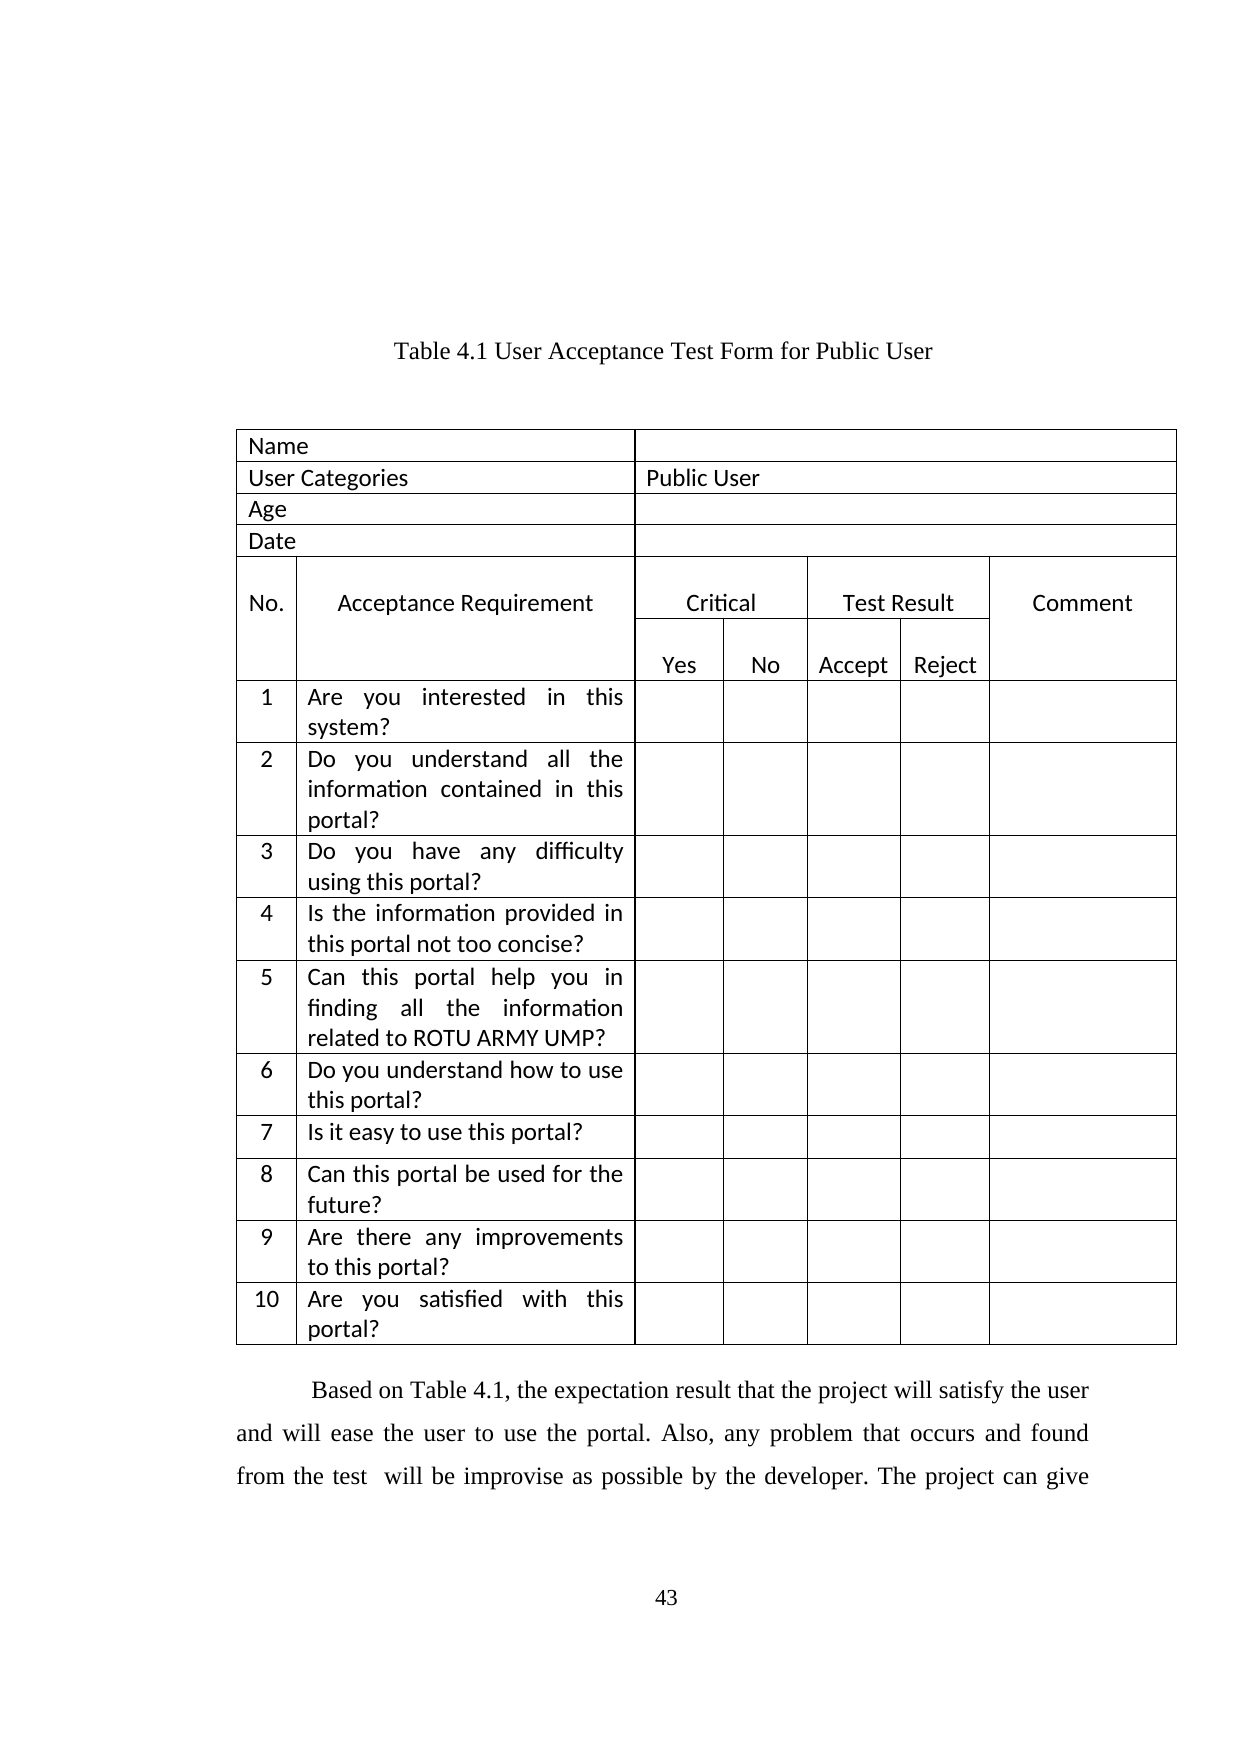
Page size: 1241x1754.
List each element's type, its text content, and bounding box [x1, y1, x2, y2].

table_cell [636, 1159, 723, 1220]
table_cell Are there any improvements to this portal? [297, 1221, 634, 1282]
table_cell Are you interested in this system? [297, 681, 634, 742]
table_cell Do you have any difficulty using this portal? [297, 836, 634, 897]
table_cell [901, 1054, 989, 1115]
table_cell 8 [237, 1159, 296, 1220]
table_cell [808, 961, 900, 1053]
table_cell Are you satisfied with this portal? [297, 1283, 634, 1344]
table_cell [636, 494, 1176, 524]
table_cell [636, 898, 723, 960]
table_cell [636, 681, 723, 742]
table_cell [808, 1054, 900, 1115]
table_cell User Categories [237, 462, 634, 492]
table_cell [636, 1283, 723, 1344]
table_cell Critical [636, 557, 807, 618]
table_cell Date [237, 525, 634, 556]
table_cell Can this portal help you in finding all the information related to ROTU ARMY UMP? [297, 961, 634, 1053]
table_cell [901, 743, 989, 834]
table_cell [808, 1116, 900, 1158]
table_cell No. [237, 557, 296, 680]
table_cell 9 [237, 1221, 296, 1282]
table_cell Do you understand how to use this portal? [297, 1054, 634, 1115]
table_cell [724, 961, 807, 1053]
table_cell [990, 681, 1176, 742]
table_cell 5 [237, 961, 296, 1053]
table_cell [724, 1221, 807, 1282]
table_cell [808, 1221, 900, 1282]
table_cell [901, 898, 989, 960]
table_header Name [237, 430, 634, 461]
table_cell 3 [237, 836, 296, 897]
table_cell [901, 1159, 989, 1220]
table_cell Is the information provided in this portal not too concise? [297, 898, 634, 960]
table_cell [990, 961, 1176, 1053]
table_cell [724, 1283, 807, 1344]
table_cell [901, 1283, 989, 1344]
table_cell [636, 1221, 723, 1282]
table_cell [990, 743, 1176, 834]
table_cell [724, 681, 807, 742]
table_cell [808, 1159, 900, 1220]
table_cell [990, 836, 1176, 897]
table_cell [724, 836, 807, 897]
table_cell [724, 1116, 807, 1158]
table_cell [990, 898, 1176, 960]
table_cell Age [237, 494, 634, 524]
table_cell [990, 1116, 1176, 1158]
table_cell [990, 1221, 1176, 1282]
table_cell 6 [237, 1054, 296, 1115]
table_cell 1 [237, 681, 296, 742]
table_cell [636, 836, 723, 897]
table_cell [636, 743, 723, 834]
table_cell Accept [808, 619, 900, 680]
table_cell [808, 743, 900, 834]
table_header [636, 430, 1176, 461]
table_cell [636, 525, 1176, 556]
table_cell No [724, 619, 807, 680]
table_cell Yes [636, 619, 723, 680]
table_cell Comment [990, 557, 1176, 680]
table_cell 2 [237, 743, 296, 834]
table_cell [901, 836, 989, 897]
table_cell [901, 681, 989, 742]
table_cell 4 [237, 898, 296, 960]
table_cell [724, 898, 807, 960]
table_cell [636, 1054, 723, 1115]
table_cell [901, 961, 989, 1053]
text Table 4.1 User Acceptance Test Form for Public User [236, 336, 1090, 365]
table_cell [990, 1283, 1176, 1344]
table_cell [636, 1116, 723, 1158]
table_cell [990, 1159, 1176, 1220]
table_cell [808, 898, 900, 960]
table_cell Reject [901, 619, 989, 680]
table_cell [808, 836, 900, 897]
table_cell [808, 1283, 900, 1344]
table_cell [724, 743, 807, 834]
table_cell [901, 1221, 989, 1282]
table_cell [990, 1054, 1176, 1115]
table_cell 7 [237, 1116, 296, 1158]
table_cell Can this portal be used for the future? [297, 1159, 634, 1220]
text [236, 1375, 1090, 1490]
table_cell Test Result [808, 557, 989, 618]
table_cell [724, 1054, 807, 1115]
table_cell [901, 1116, 989, 1158]
table_cell [724, 1159, 807, 1220]
table_cell Acceptance Requirement [297, 557, 634, 680]
table_cell Public User [636, 462, 1176, 492]
table_cell Is it easy to use this portal? [297, 1116, 634, 1158]
table_cell 10 [237, 1283, 296, 1344]
table_cell [808, 681, 900, 742]
table_cell [636, 961, 723, 1053]
table_cell Do you understand all the information contained in this portal? [297, 743, 634, 834]
